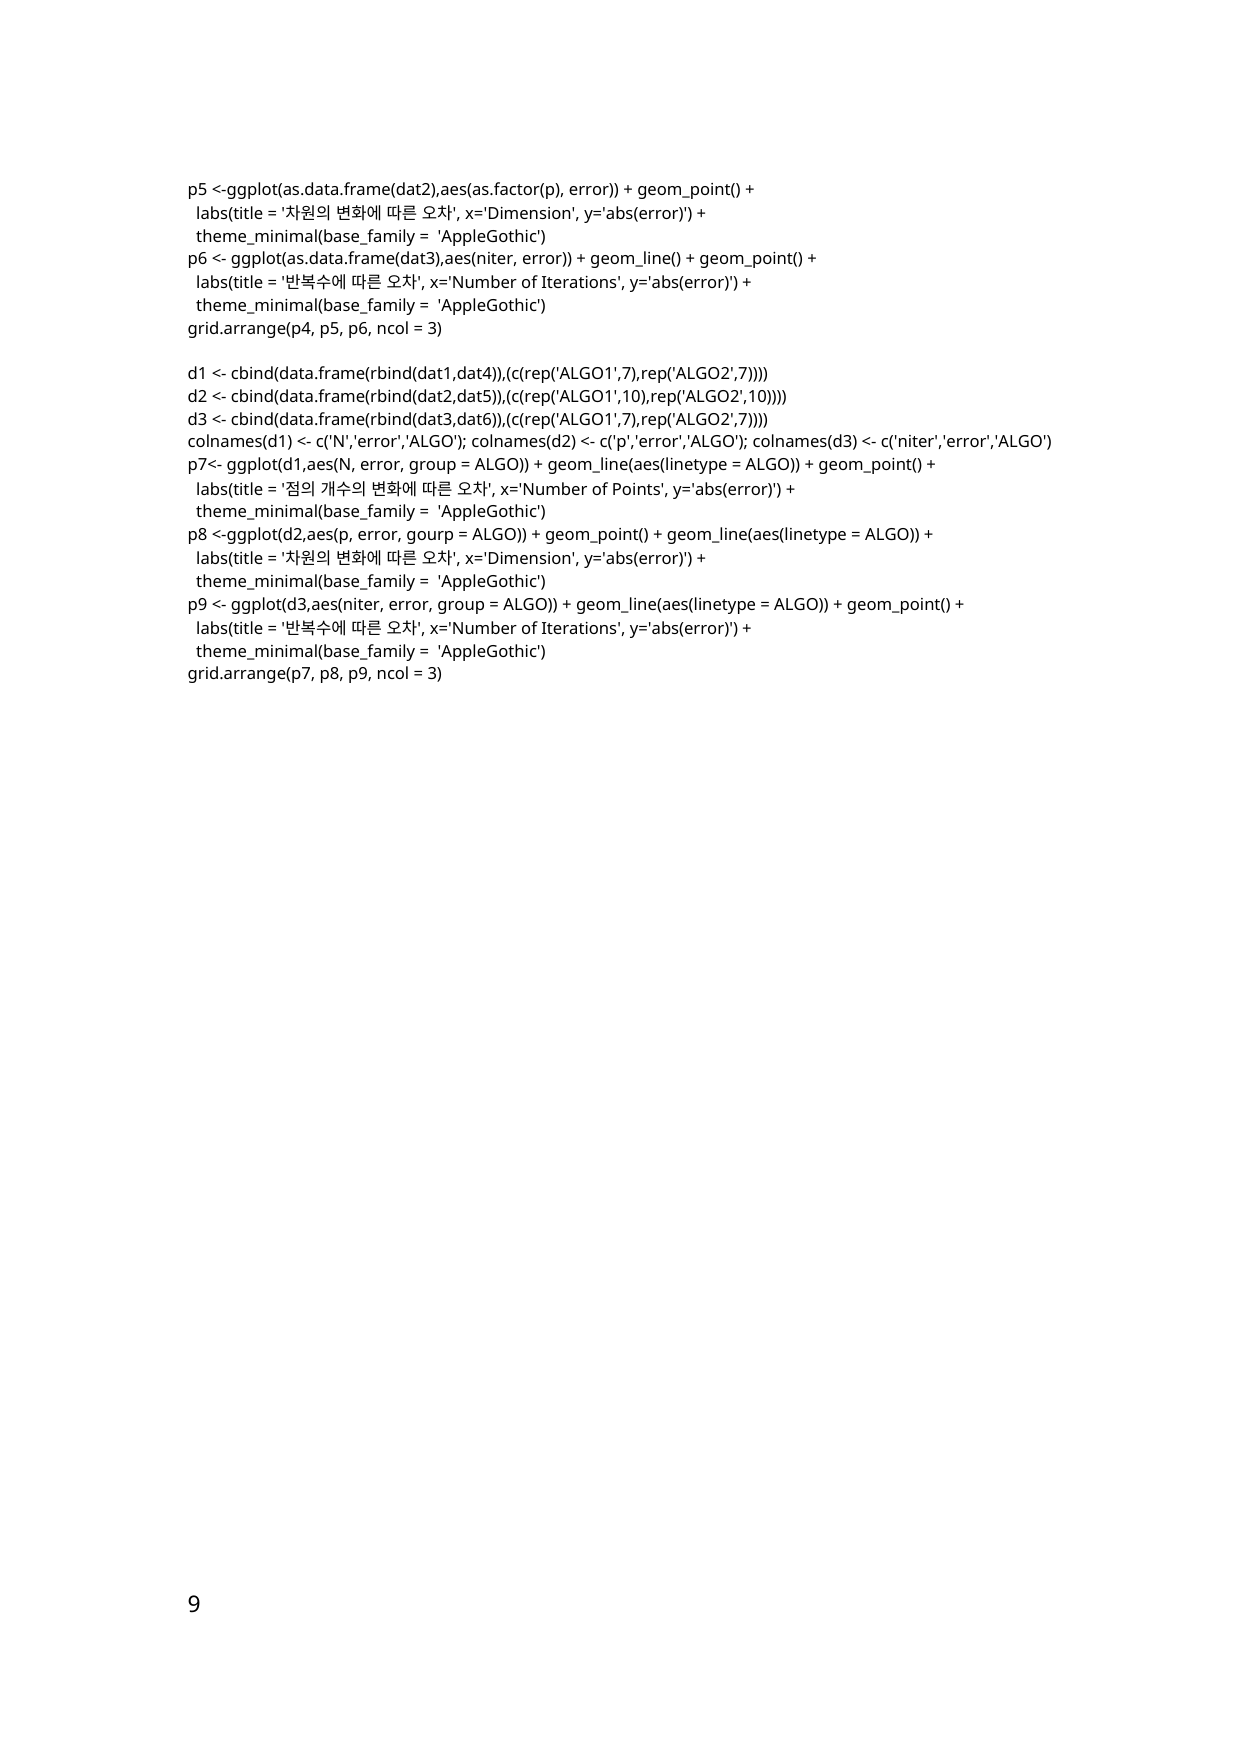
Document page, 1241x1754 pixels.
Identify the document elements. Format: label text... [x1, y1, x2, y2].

text p8 <-ggplot(d2,aes(p, error, gourp = ALGO)) + geom_point() + geom_line(aes(linetype = ALGO)) + [150, 522, 1090, 545]
text p7<- ggplot(d1,aes(N, error, group = ALGO)) + geom_line(aes(linetype = ALGO)) + geom_point() + [150, 453, 1090, 476]
text grid.arrange(p7, p8, p9, ncol = 3) [150, 662, 1090, 684]
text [150, 224, 1090, 247]
text theme_minimal(base_family = 'AppleGothic') [150, 500, 1090, 522]
text p5 <-ggplot(as.data.frame(dat2),aes(as.factor(p), error)) + geom_point() + [150, 177, 1090, 200]
text labs(title = '점의 개수의 변화에 따른 오차', x='Number of Points', y='abs(error)') + [150, 476, 1090, 500]
text labs(title = '차원의 변화에 따른 오차', x='Dimension', y='abs(error)') + [150, 545, 1090, 569]
text labs(title = '차원의 변화에 따른 오차', x='Dimension', y='abs(error)') + [150, 200, 1090, 224]
text grid.arrange(p4, p5, p6, ncol = 3) [150, 317, 1090, 339]
text theme_minimal(base_family = 'AppleGothic') [150, 569, 1090, 592]
text d2 <- cbind(data.frame(rbind(dat2,dat5)),(c(rep('ALGO1',10),rep('ALGO2',10)))) [150, 385, 1090, 407]
text d1 <- cbind(data.frame(rbind(dat1,dat4)),(c(rep('ALGO1',7),rep('ALGO2',7)))) [150, 362, 1090, 385]
text theme_minimal(base_family = 'AppleGothic') [150, 294, 1090, 317]
text labs(title = '반복수에 따른 오차', x='Number of Iterations', y='abs(error)') + [150, 615, 1090, 639]
text p6 <- ggplot(as.data.frame(dat3),aes(niter, error)) + geom_line() + geom_point() + [150, 247, 1090, 269]
text theme_minimal(base_family = 'AppleGothic') [150, 639, 1090, 662]
text labs(title = '반복수에 따른 오차', x='Number of Iterations', y='abs(error)') + [150, 269, 1090, 294]
text colnames(d1) <- c('N','error','ALGO'); colnames(d2) <- c('p','error','ALGO'); colnames(d3) <- c('niter','error','ALGO') [150, 430, 1090, 453]
text p9 <- ggplot(d3,aes(niter, error, group = ALGO)) + geom_line(aes(linetype = ALGO)) + geom_point() + [150, 592, 1090, 615]
text d3 <- cbind(data.frame(rbind(dat3,dat6)),(c(rep('ALGO1',7),rep('ALGO2',7)))) [150, 407, 1090, 430]
